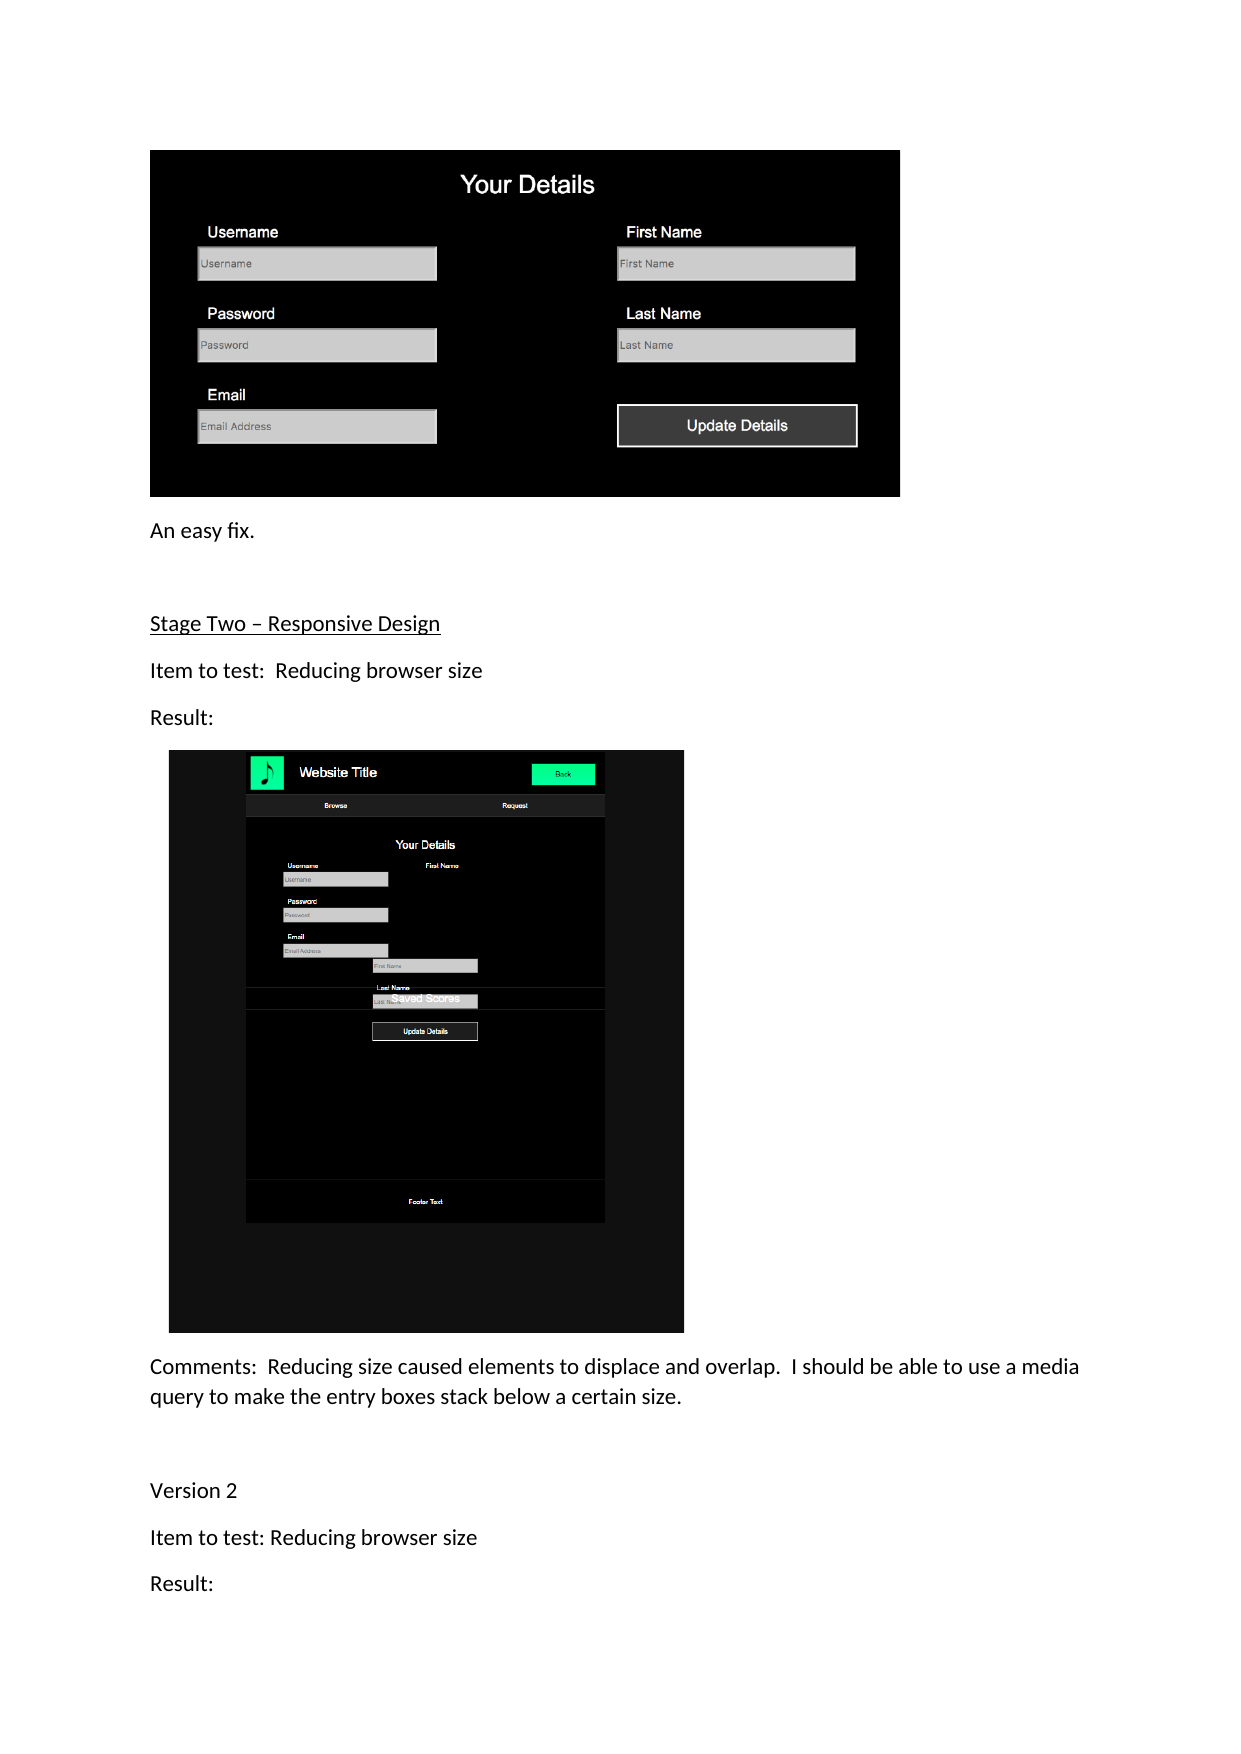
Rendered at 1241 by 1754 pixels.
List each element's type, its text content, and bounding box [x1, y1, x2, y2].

text Comments: Reducing size caused elements to displace and overlap. I should be able to use a media query to make the entry boxes stack below a certain size. [150, 1352, 1090, 1410]
picture [150, 150, 901, 497]
text Item to test: Reducing browser size [150, 1523, 1090, 1551]
text Version 2 [150, 1476, 1090, 1504]
text Result: [150, 1569, 1090, 1597]
text Result: [150, 703, 1090, 731]
text Item to test: Reducing browser size [150, 656, 1090, 684]
text An easy fix. [150, 516, 1090, 544]
text Stage Two – Responsive Design [150, 609, 1090, 637]
